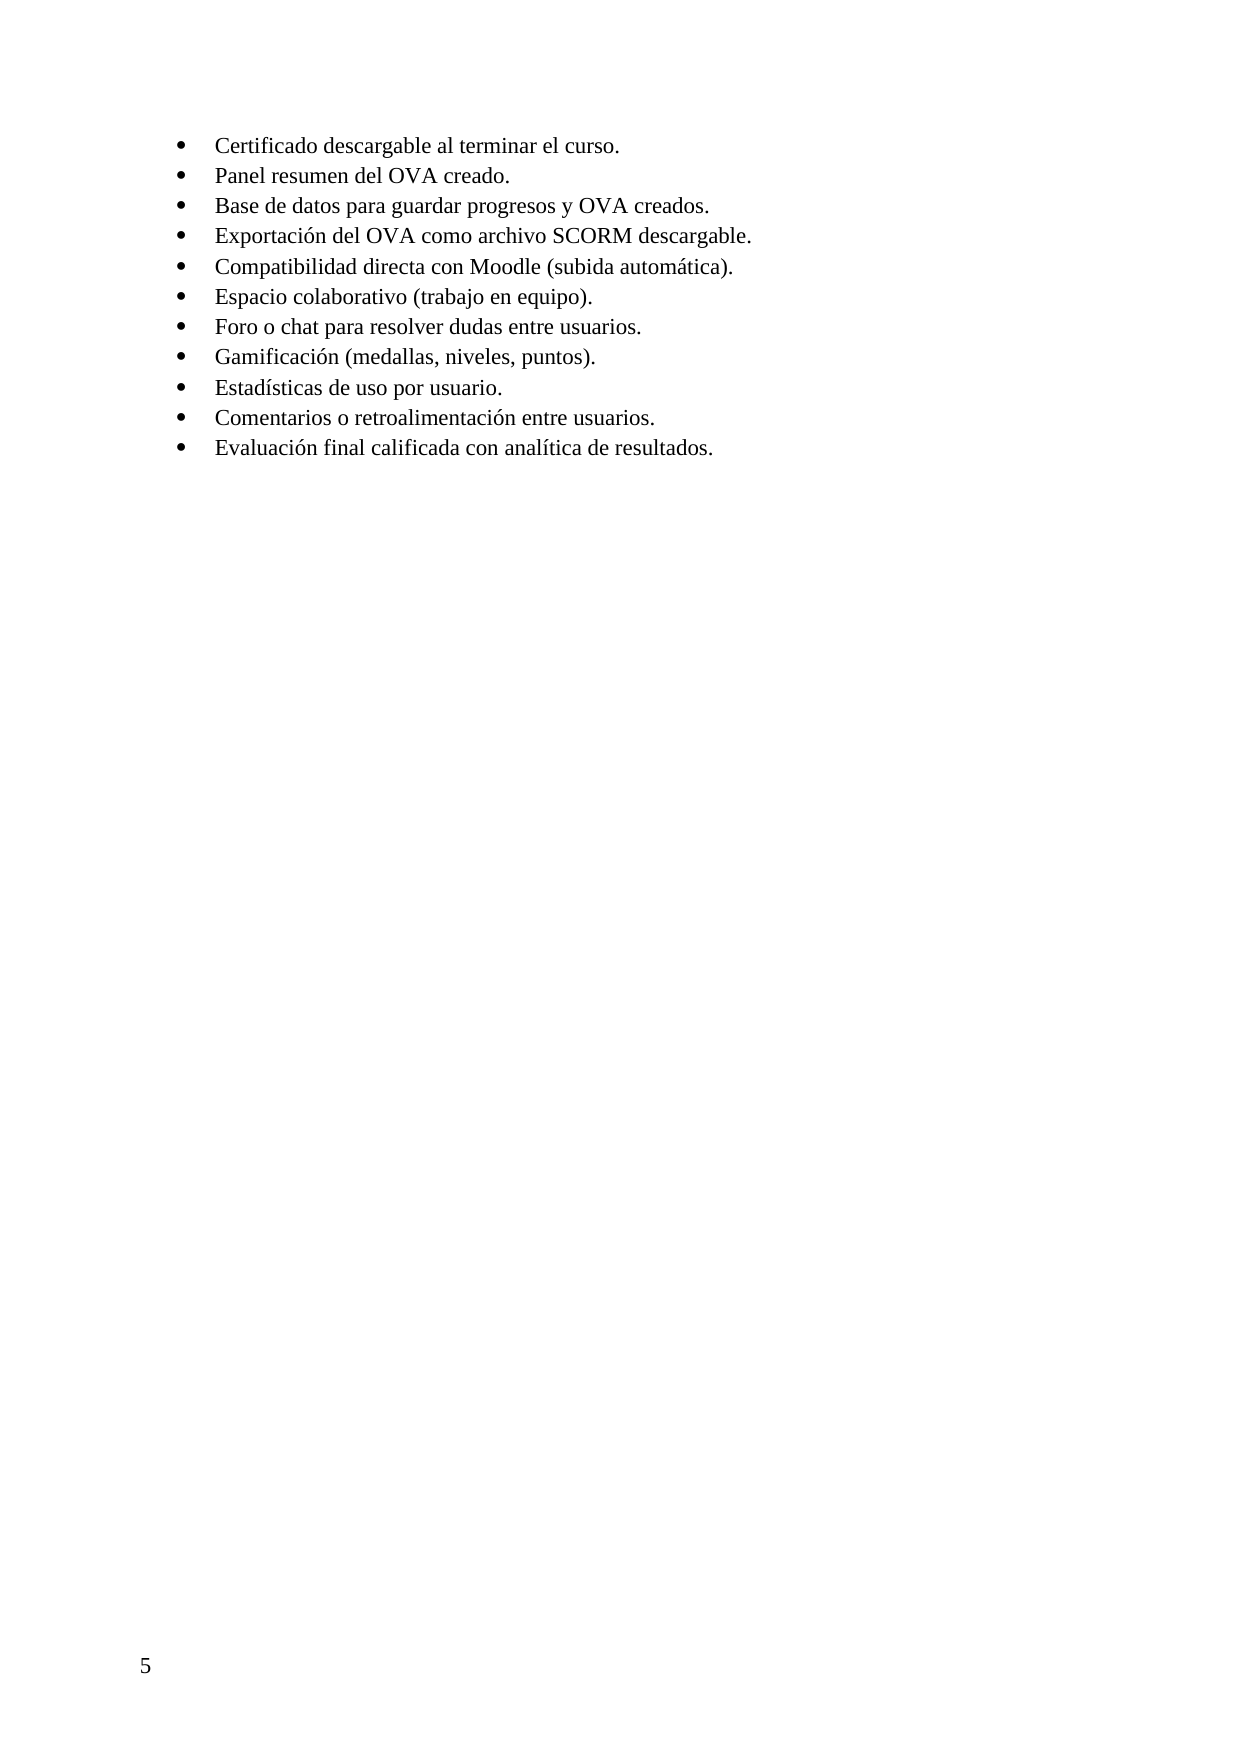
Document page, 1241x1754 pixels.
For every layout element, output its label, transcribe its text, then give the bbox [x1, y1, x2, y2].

list Exportación del OVA como archivo SCORM descargable. [177, 223, 1101, 249]
list Compatibilidad directa con Moodle (subida automática). [177, 253, 1101, 279]
list Estadísticas de uso por usuario. [177, 374, 1101, 400]
list Gamificación (medallas, niveles, puntos). [177, 343, 1101, 370]
list Espacio colaborativo (trabajo en equipo). [177, 283, 1101, 309]
list Base de datos para guardar progresos y OVA creados. [177, 192, 1101, 219]
list Comentarios o retroalimentación entre usuarios. [177, 404, 1101, 430]
list Evaluación final calificada con analítica de resultados. [177, 434, 1101, 460]
list Foro o chat para resolver dudas entre usuarios. [177, 313, 1101, 339]
list Panel resumen del OVA creado. [177, 162, 1101, 188]
list Certificado descargable al terminar el curso. [177, 132, 1101, 158]
